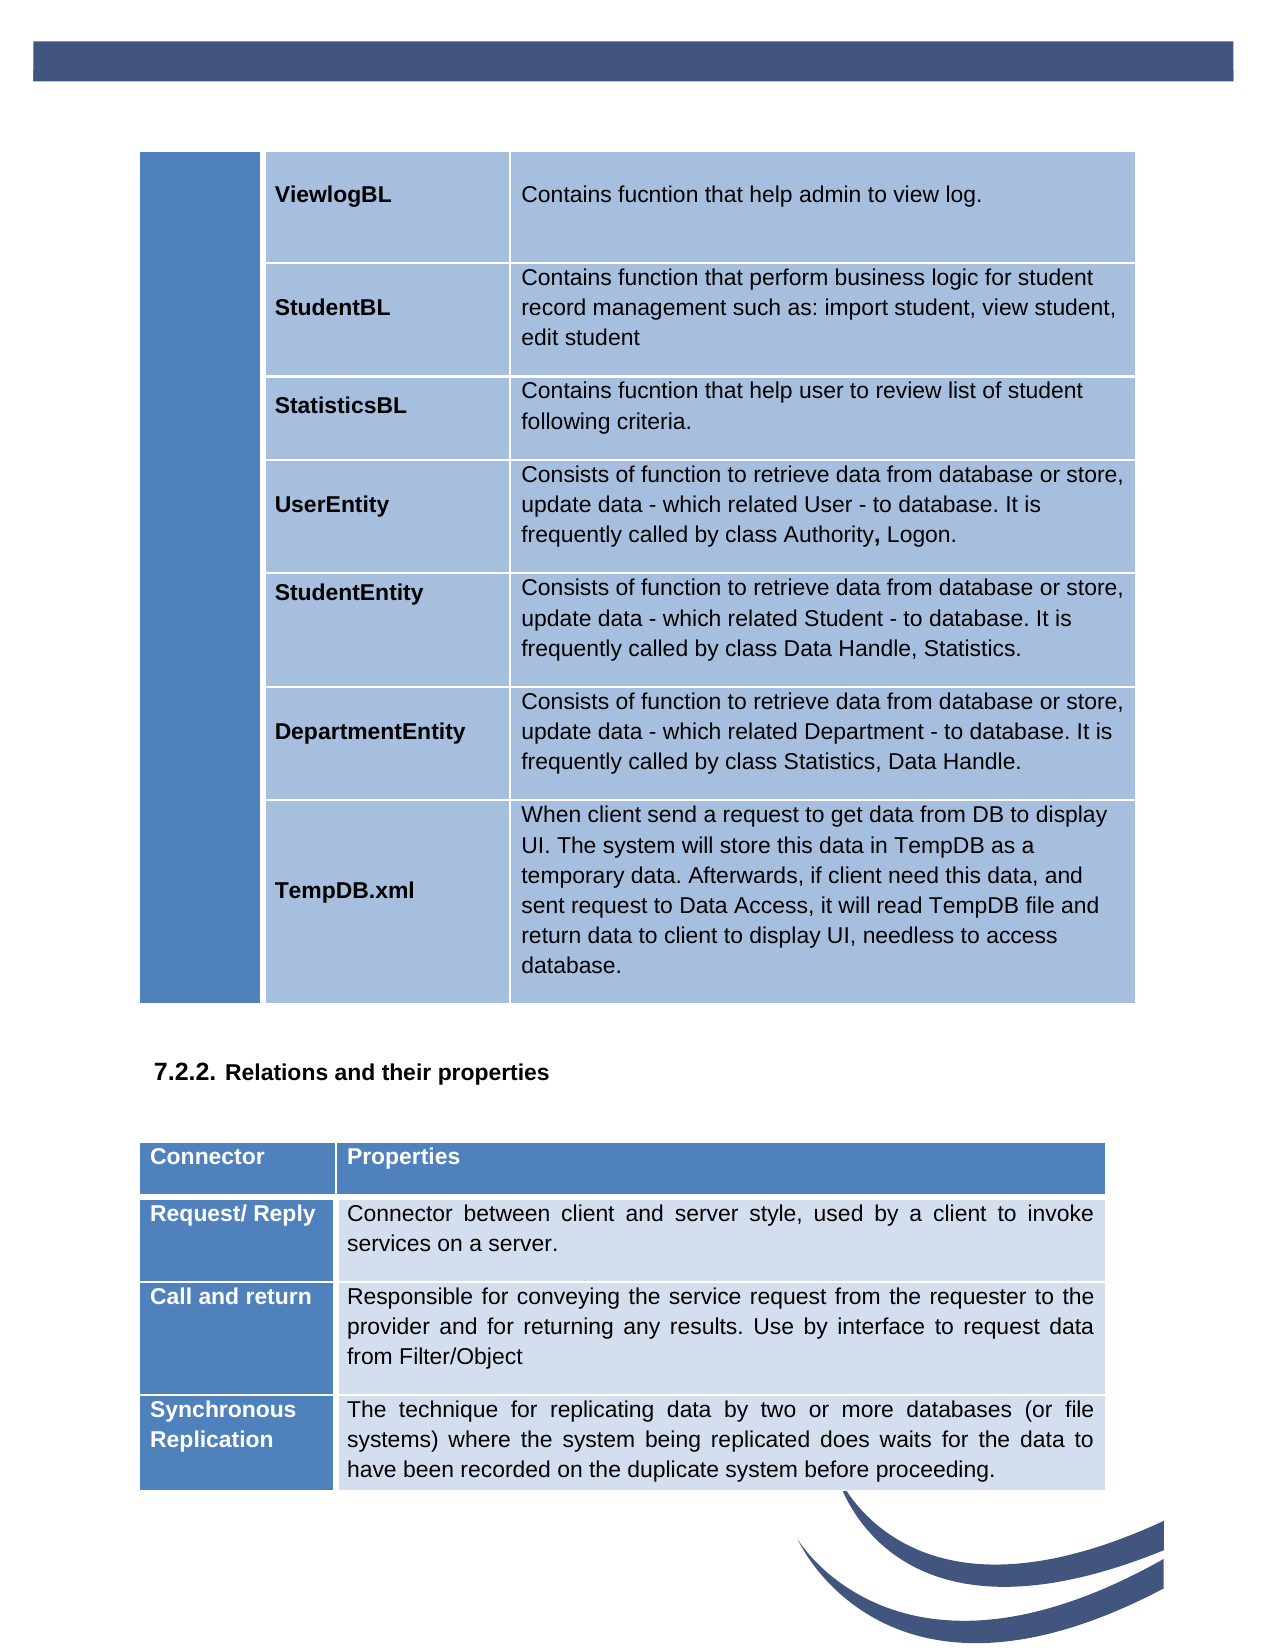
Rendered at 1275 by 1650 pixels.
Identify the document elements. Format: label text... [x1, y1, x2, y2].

table_cell Contains function that perform business logic for student record management such as: import student, view student, edit student [511, 264, 1135, 375]
table_cell StudentEntity [266, 574, 509, 686]
table_cell StatisticsBL [266, 378, 509, 459]
table_cell Contains fucntion that help user to review list of student following criteria. [511, 378, 1135, 459]
table_cell Responsible for conveying the service request from the requester to the provider and for returning any results. Use by interface to request data from Filter/Object [339, 1283, 1105, 1394]
table_cell Consists of function to retrieve data from database or store, update data - which related Student - to database. It is frequently called by class Data Handle, Statistics. [511, 574, 1135, 686]
table_cell Consists of function to retrieve data from database or store, update data - which related User - to database. It is frequently called by class Authority, Logon. [511, 461, 1135, 572]
table_cell The technique for replicating data by two or more databases (or file systems) where the system being replicated does waits for the data to have been recorded on the duplicate system before proceeding. [339, 1396, 1105, 1490]
table_cell DepartmentEntity [266, 688, 509, 799]
table_header Connector [140, 1143, 335, 1194]
table_header Properties [337, 1143, 1105, 1194]
table_cell Connector between client and server style, used by a client to invoke services on a server. [339, 1200, 1105, 1281]
table_cell When client send a request to get data from DB to display UI. The system will store this data in TempDB as a temporary data. Afterwards, if client need this data, and sent request to Data Access, it will read TempDB file and return data to client to display UI, needless to access database. [511, 801, 1135, 1003]
table_cell Synchronous Replication [140, 1396, 333, 1490]
table_cell Consists of function to retrieve data from database or store, update data - which related Department - to database. It is frequently called by class Statistics, Data Handle. [511, 688, 1135, 799]
table_cell TempDB.xml [266, 801, 509, 1003]
table_cell UserEntity [266, 461, 509, 572]
table_cell ViewlogBL [266, 152, 509, 262]
table_cell Contains fucntion that help admin to view log. [511, 152, 1135, 262]
table_cell Call and return [140, 1283, 333, 1394]
list Relations and their properties [154, 1057, 1125, 1085]
table_cell StudentBL [266, 264, 509, 375]
table_cell Request/ Reply [140, 1200, 333, 1281]
